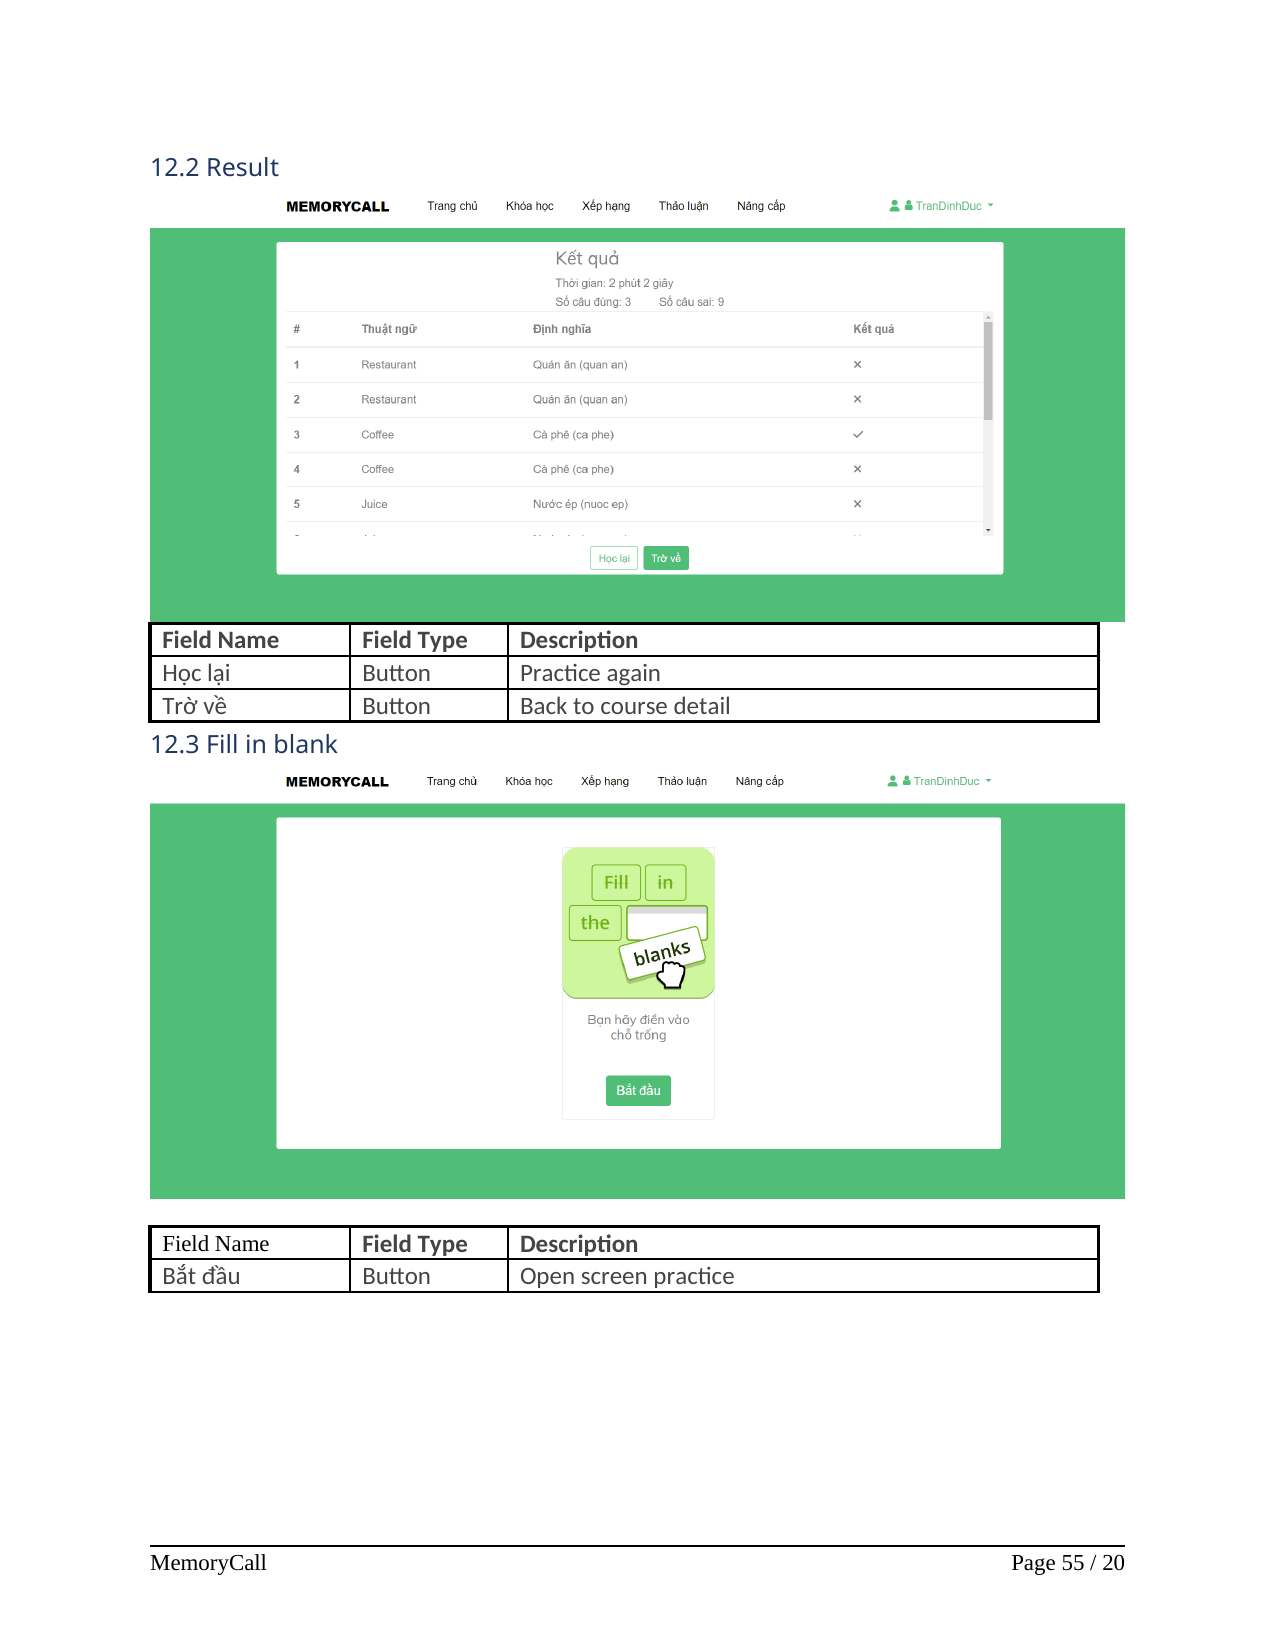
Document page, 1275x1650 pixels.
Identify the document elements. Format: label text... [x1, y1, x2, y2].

picture [150, 760, 1125, 1199]
subtitle 12.2 Result [150, 150, 1125, 184]
picture [150, 184, 1125, 622]
subtitle 12.3 Fill in blank [150, 727, 1125, 760]
